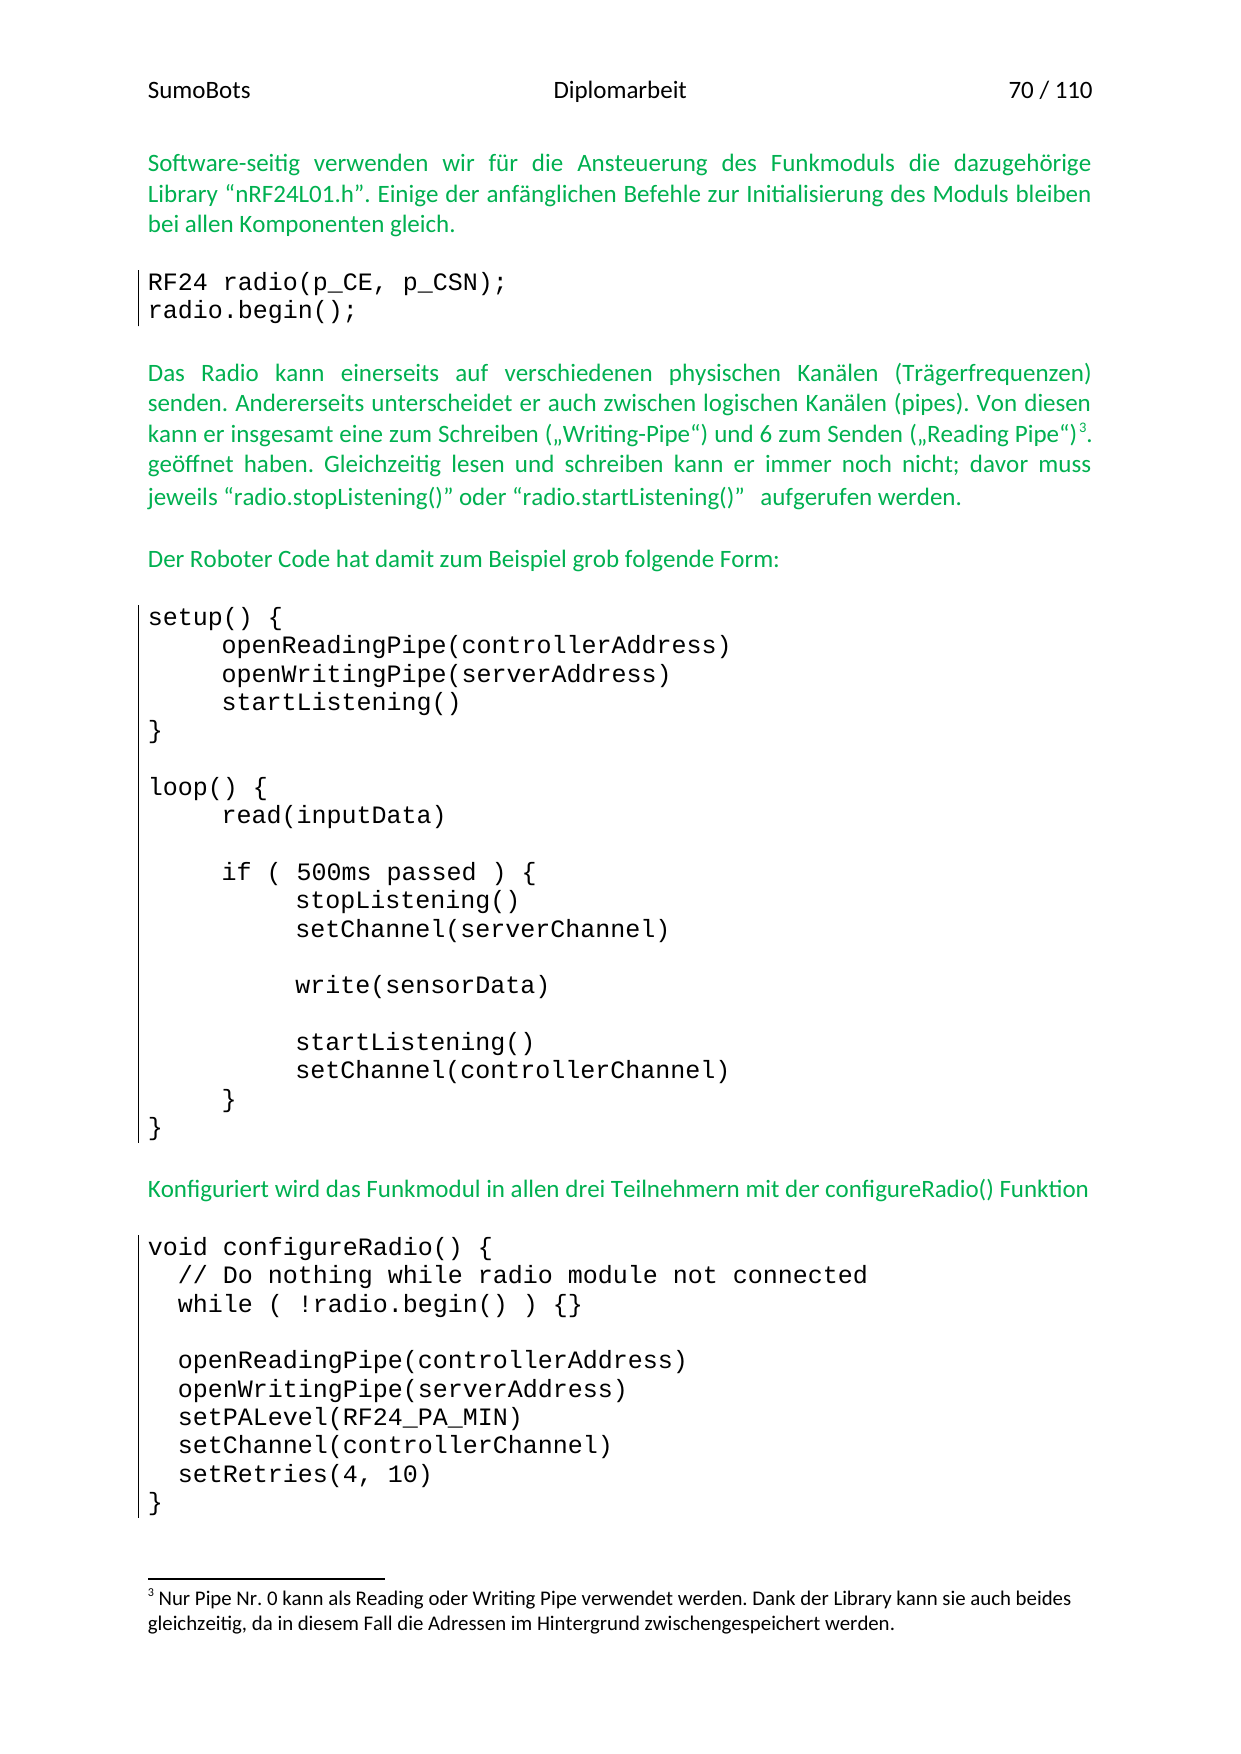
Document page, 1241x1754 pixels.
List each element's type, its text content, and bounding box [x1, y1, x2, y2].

text openReadingPipe(controllerAddress) [148, 1348, 1093, 1376]
text openWritingPipe(serverAddress) [148, 661, 1093, 689]
text } [148, 718, 1093, 746]
text radio.begin(); [148, 298, 1093, 326]
text // Do nothing while radio module not connected [148, 1263, 1093, 1291]
text setChannel(controllerChannel) [148, 1433, 1093, 1461]
text setRetries(4, 10) [148, 1461, 1093, 1489]
text loop() { [148, 774, 1093, 803]
text if ( 500ms passed ) { [148, 859, 1093, 888]
text openReadingPipe(controllerAddress) [148, 633, 1093, 661]
text setChannel(serverChannel) [148, 916, 1093, 944]
text Software-seitig verwenden wir für die Ansteuerung des Funkmoduls die dazugehörige Library “nRF24L01.h”. Einige der anfänglichen Befehle zur Initialisierung des Moduls bleiben bei allen Komponenten gleich. [148, 148, 1093, 239]
text } [148, 1086, 1093, 1114]
text } [148, 1114, 1093, 1143]
text startListening() [148, 1029, 1093, 1058]
text openWritingPipe(serverAddress) [148, 1376, 1093, 1404]
text Der Roboter Code hat damit zum Beispiel grob folgende Form: [148, 543, 1093, 574]
text startListening() [148, 689, 1093, 718]
text setPALevel(RF24_PA_MIN) [148, 1404, 1093, 1433]
text void configureRadio() { [148, 1234, 1093, 1263]
text read(inputData) [148, 803, 1093, 831]
text while ( !radio.begin() ) {} [148, 1291, 1093, 1319]
text setup() { [148, 604, 1093, 633]
text RF24 radio(p_CE, p_CSN); [148, 270, 1093, 298]
text } [148, 1489, 1093, 1518]
text Konfiguriert wird das Funkmodul in allen drei Teilnehmern mit der configureRadio() Funktion [148, 1173, 1093, 1204]
text write(sensorData) [148, 973, 1093, 1001]
text setChannel(controllerChannel) [148, 1058, 1093, 1086]
text stopListening() [148, 888, 1093, 916]
text Das Radio kann einerseits auf verschiedenen physischen Kanälen (Trägerfrequenzen) senden. Andererseits unterscheidet er auch zwischen logischen Kanälen (pipes). Von diesen kann er insgesamt eine zum Schreiben („Writing-Pipe“) und 6 zum Senden („Reading Pipe“). geöffnet haben. Gleichzeitig lesen und schreiben kann er immer noch nicht; davor muss jeweils “radio.stopListening()” oder “radio.startListening()” aufgerufen werden. [148, 357, 1093, 513]
